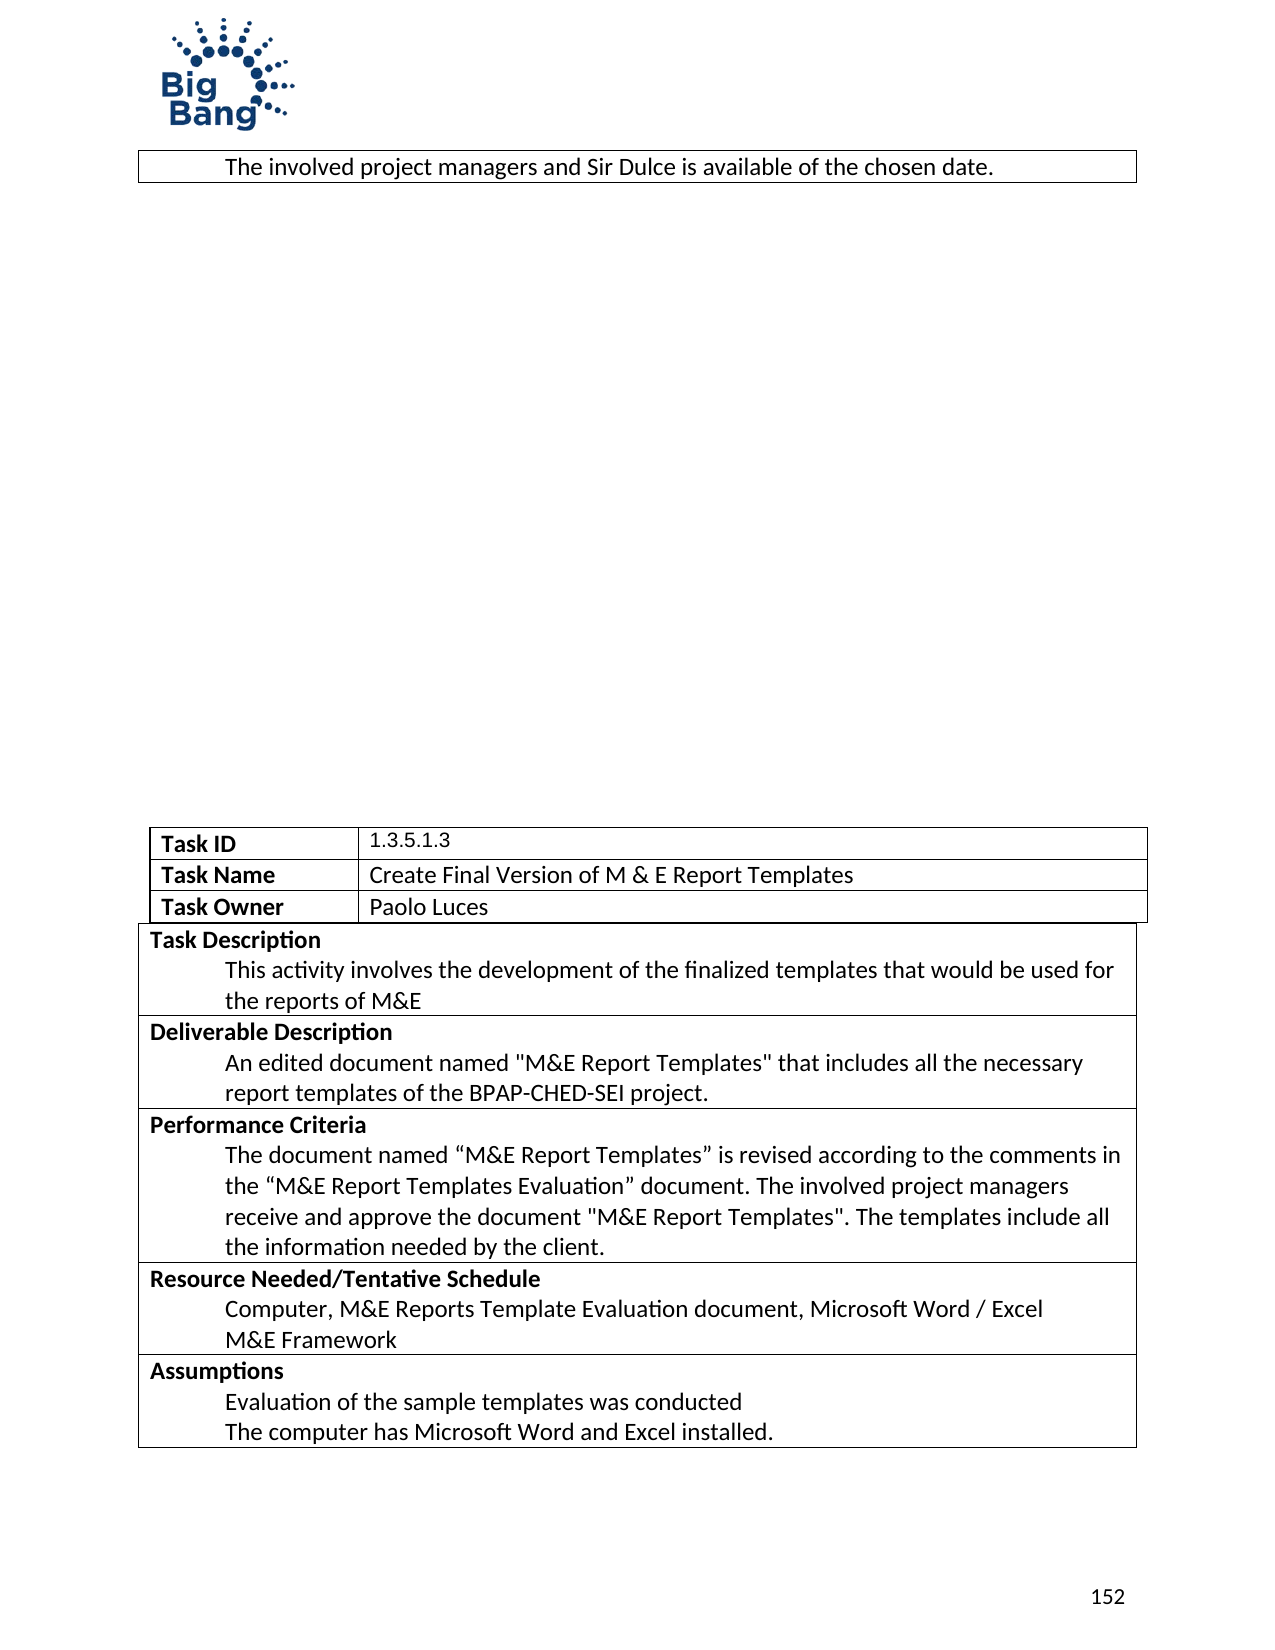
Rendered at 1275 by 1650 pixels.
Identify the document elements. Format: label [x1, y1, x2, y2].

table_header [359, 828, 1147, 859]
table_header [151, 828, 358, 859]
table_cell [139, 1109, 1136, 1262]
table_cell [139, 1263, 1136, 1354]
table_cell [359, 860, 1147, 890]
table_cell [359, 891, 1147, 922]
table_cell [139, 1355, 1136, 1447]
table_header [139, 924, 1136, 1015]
picture [147, 11, 302, 138]
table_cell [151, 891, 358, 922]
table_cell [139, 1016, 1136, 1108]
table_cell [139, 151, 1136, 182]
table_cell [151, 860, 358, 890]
